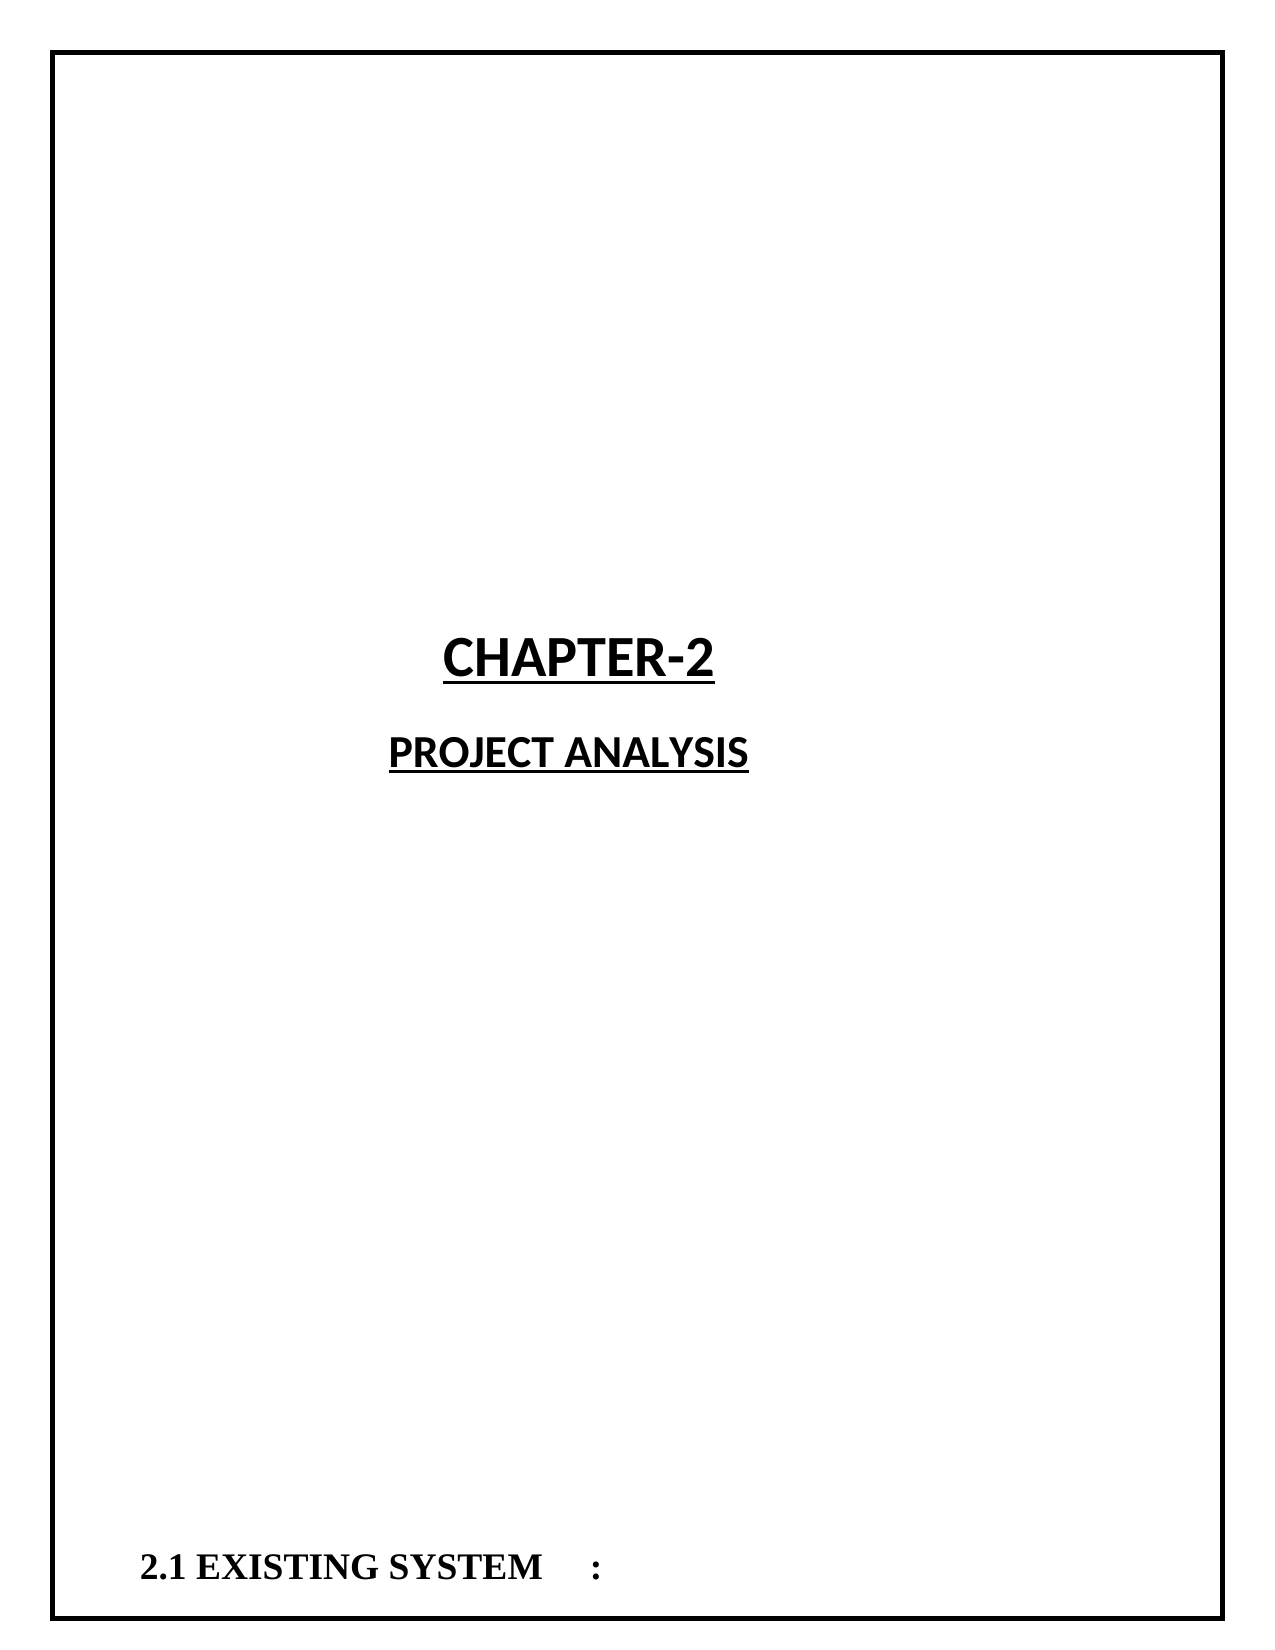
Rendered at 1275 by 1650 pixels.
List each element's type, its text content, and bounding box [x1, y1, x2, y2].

text CHAPTER-2 [139, 620, 1174, 691]
text PROJECT ANALYSIS [139, 723, 1174, 779]
text 2.1 EXISTING SYSTEM : [139, 1544, 1139, 1587]
